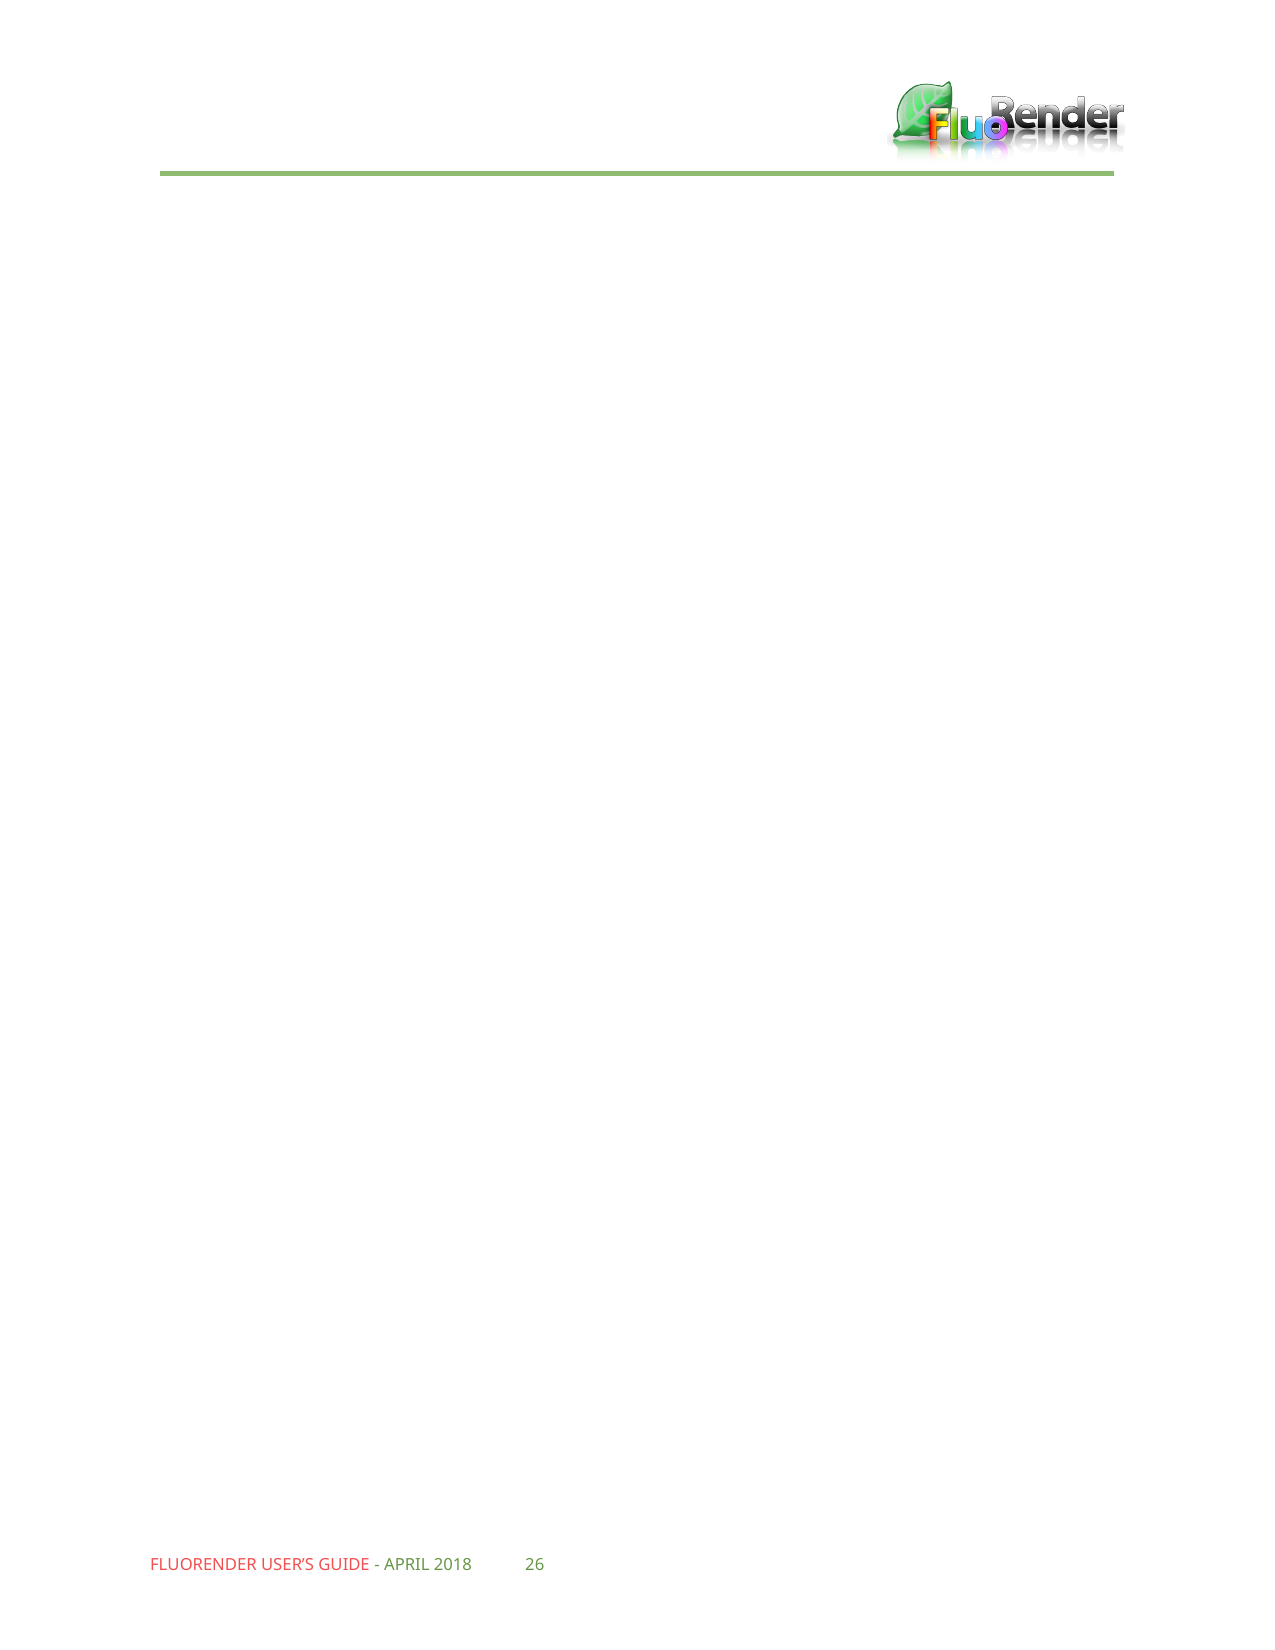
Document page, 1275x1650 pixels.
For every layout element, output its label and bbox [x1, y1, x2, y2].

picture [887, 75, 1125, 165]
